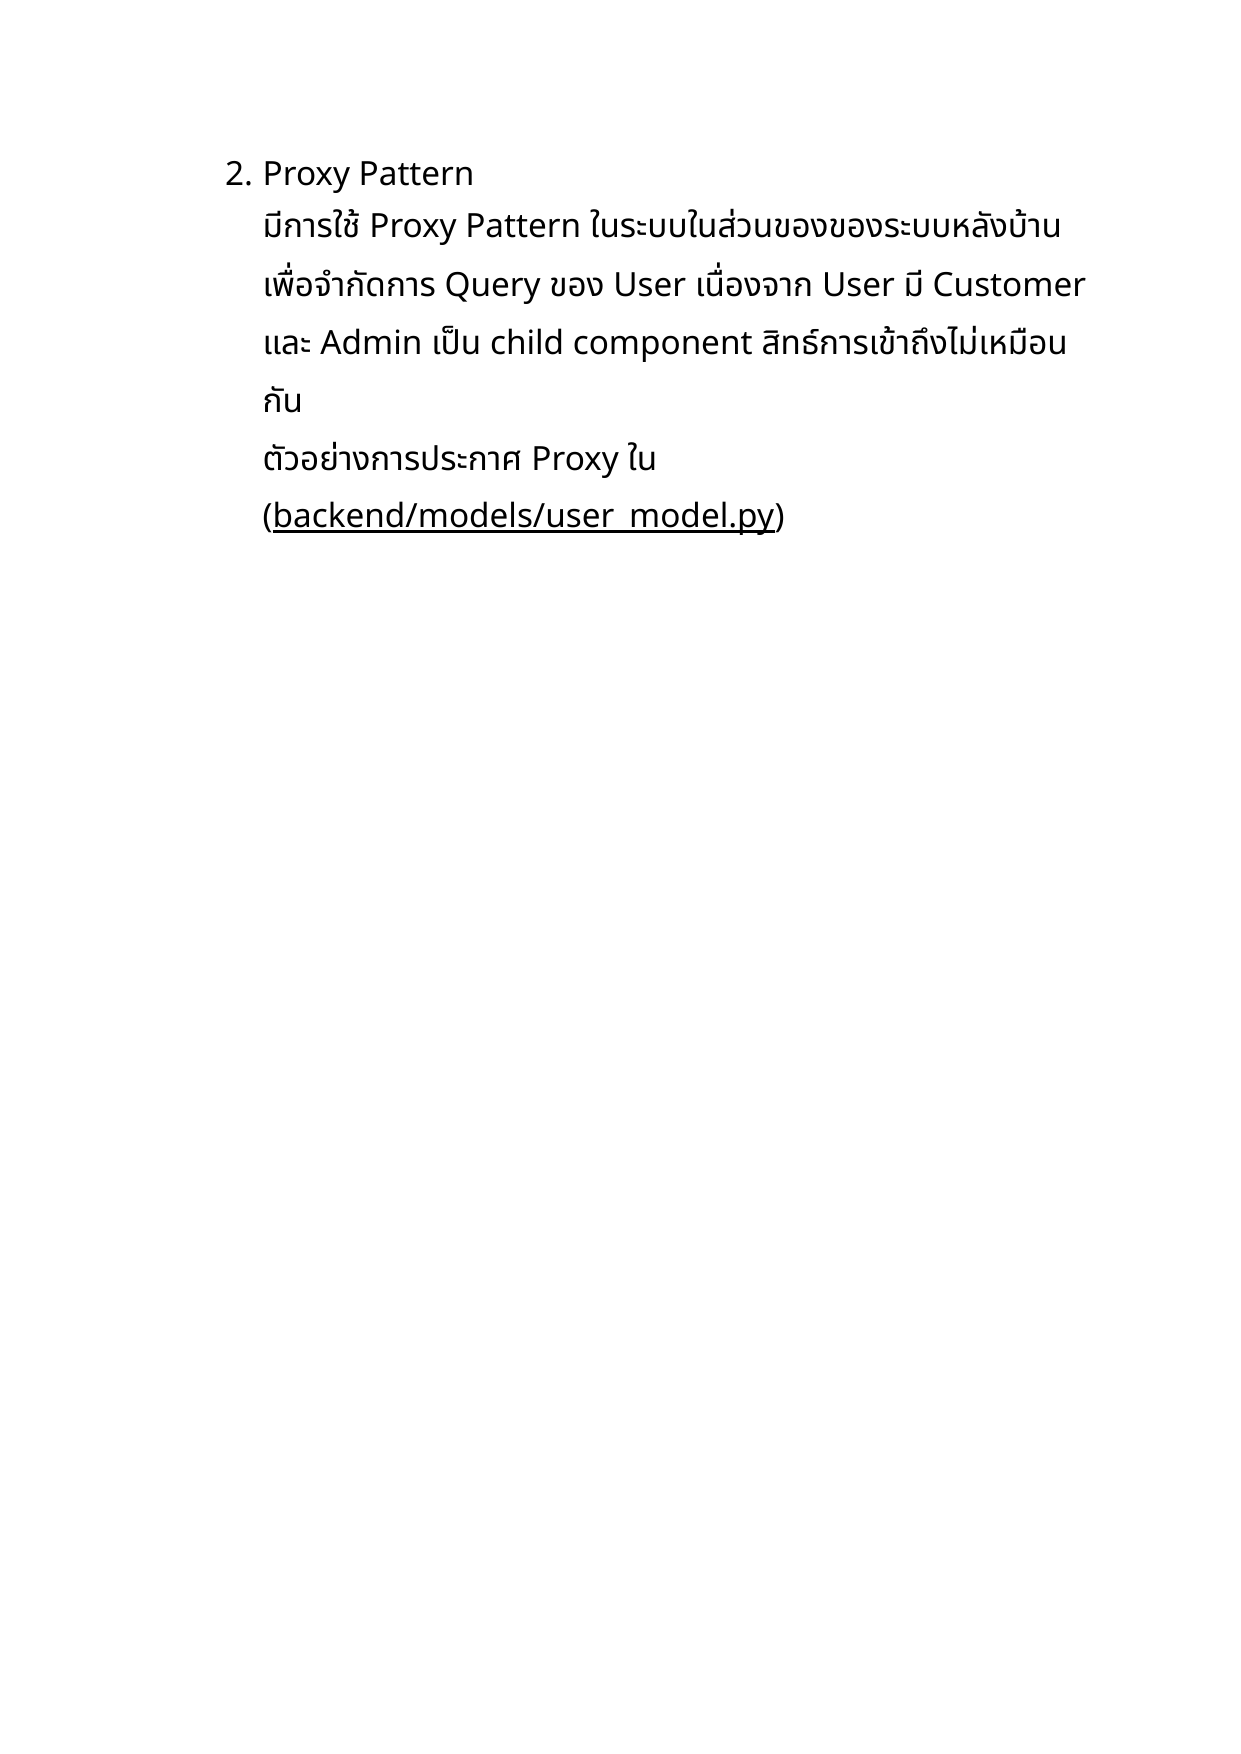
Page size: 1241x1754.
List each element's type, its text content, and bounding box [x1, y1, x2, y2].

list ตัวอย่างการประกาศ Proxy ใน (backend/models/user_model.py) [262, 434, 1090, 537]
list มีการใช้ Proxy Pattern ในระบบในส่วนของของระบบหลังบ้านเพื่อจำกัดการ Query ของ User เนื่องจาก User มี Customer และ Admin เป็น child component สิทธ์การเข้าถึงไม่เหมือนกัน [262, 202, 1090, 427]
list Proxy Pattern [225, 150, 1090, 195]
